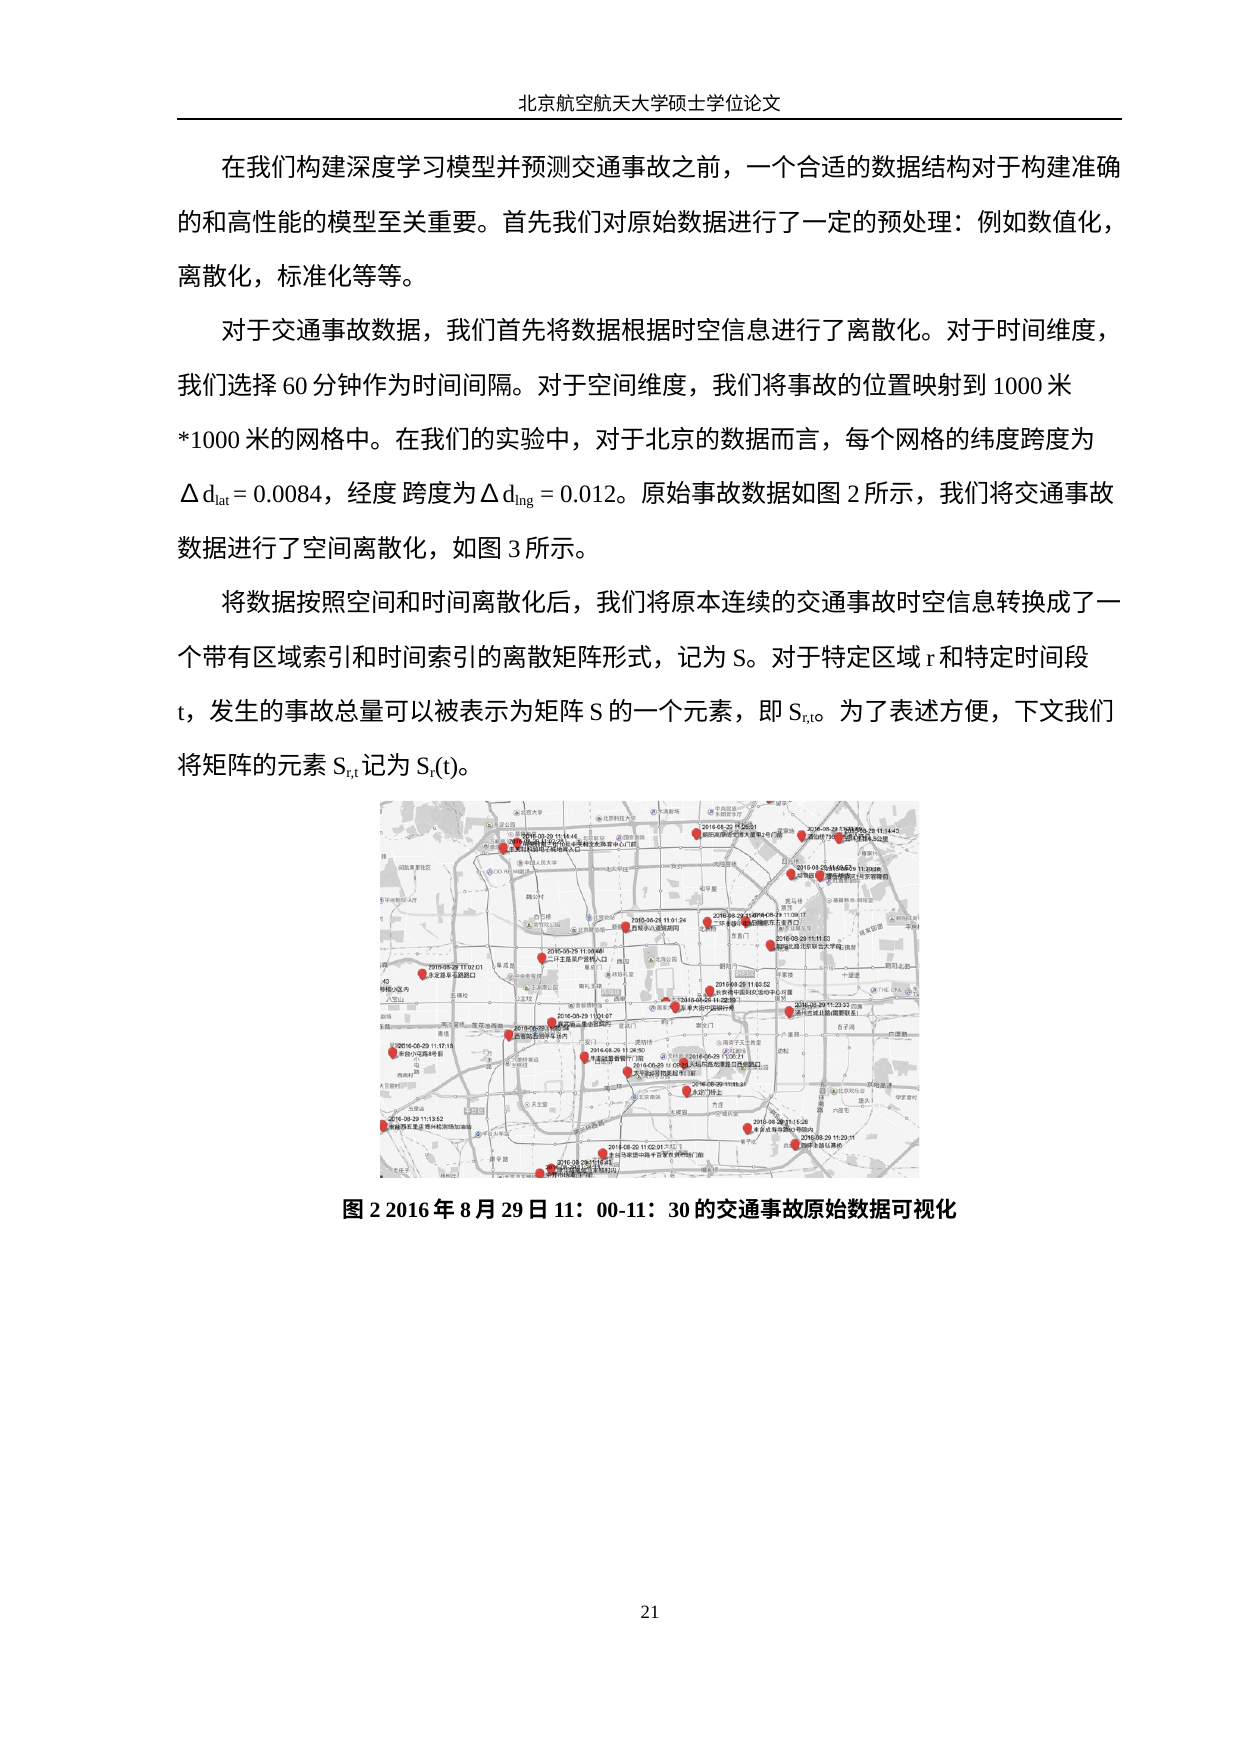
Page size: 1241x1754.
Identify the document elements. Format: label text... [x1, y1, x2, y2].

picture [380, 800, 920, 1178]
text 将数据按照空间和时间离散化后，我们将原本连续的交通事故时空信息转换成了一个带有区域索引和时间索引的离散矩阵形式，记为S。对于特定区域r和特定时间段t，发生的事故总量可以被表示为矩阵S的一个元素，即Sr,t。为了表述方便，下文我们将矩阵的元素Sr,t记为Sr(t)。 [177, 583, 1122, 782]
text 图 2 2016年8月29日11：00-11：30的交通事故原始数据可视化 [177, 1192, 1122, 1223]
text 对于交通事故数据，我们首先将数据根据时空信息进行了离散化。对于时间维度，我们选择60分钟作为时间间隔。对于空间维度，我们将事故的位置映射到1000米*1000米的网格中。在我们的实验中，对于北京的数据而言，每个网格的纬度跨度为∆dlat = 0.0084，经度 跨度为∆dlng = 0.012。原始事故数据如图 2所示，我们将交通事故数据进行了空间离散化，如图 3所示。 [177, 311, 1122, 564]
text 在我们构建深度学习模型并预测交通事故之前，一个合适的数据结构对于构建准确的和高性能的模型至关重要。首先我们对原始数据进行了一定的预处理：例如数值化，离散化，标准化等等。 [177, 148, 1122, 293]
